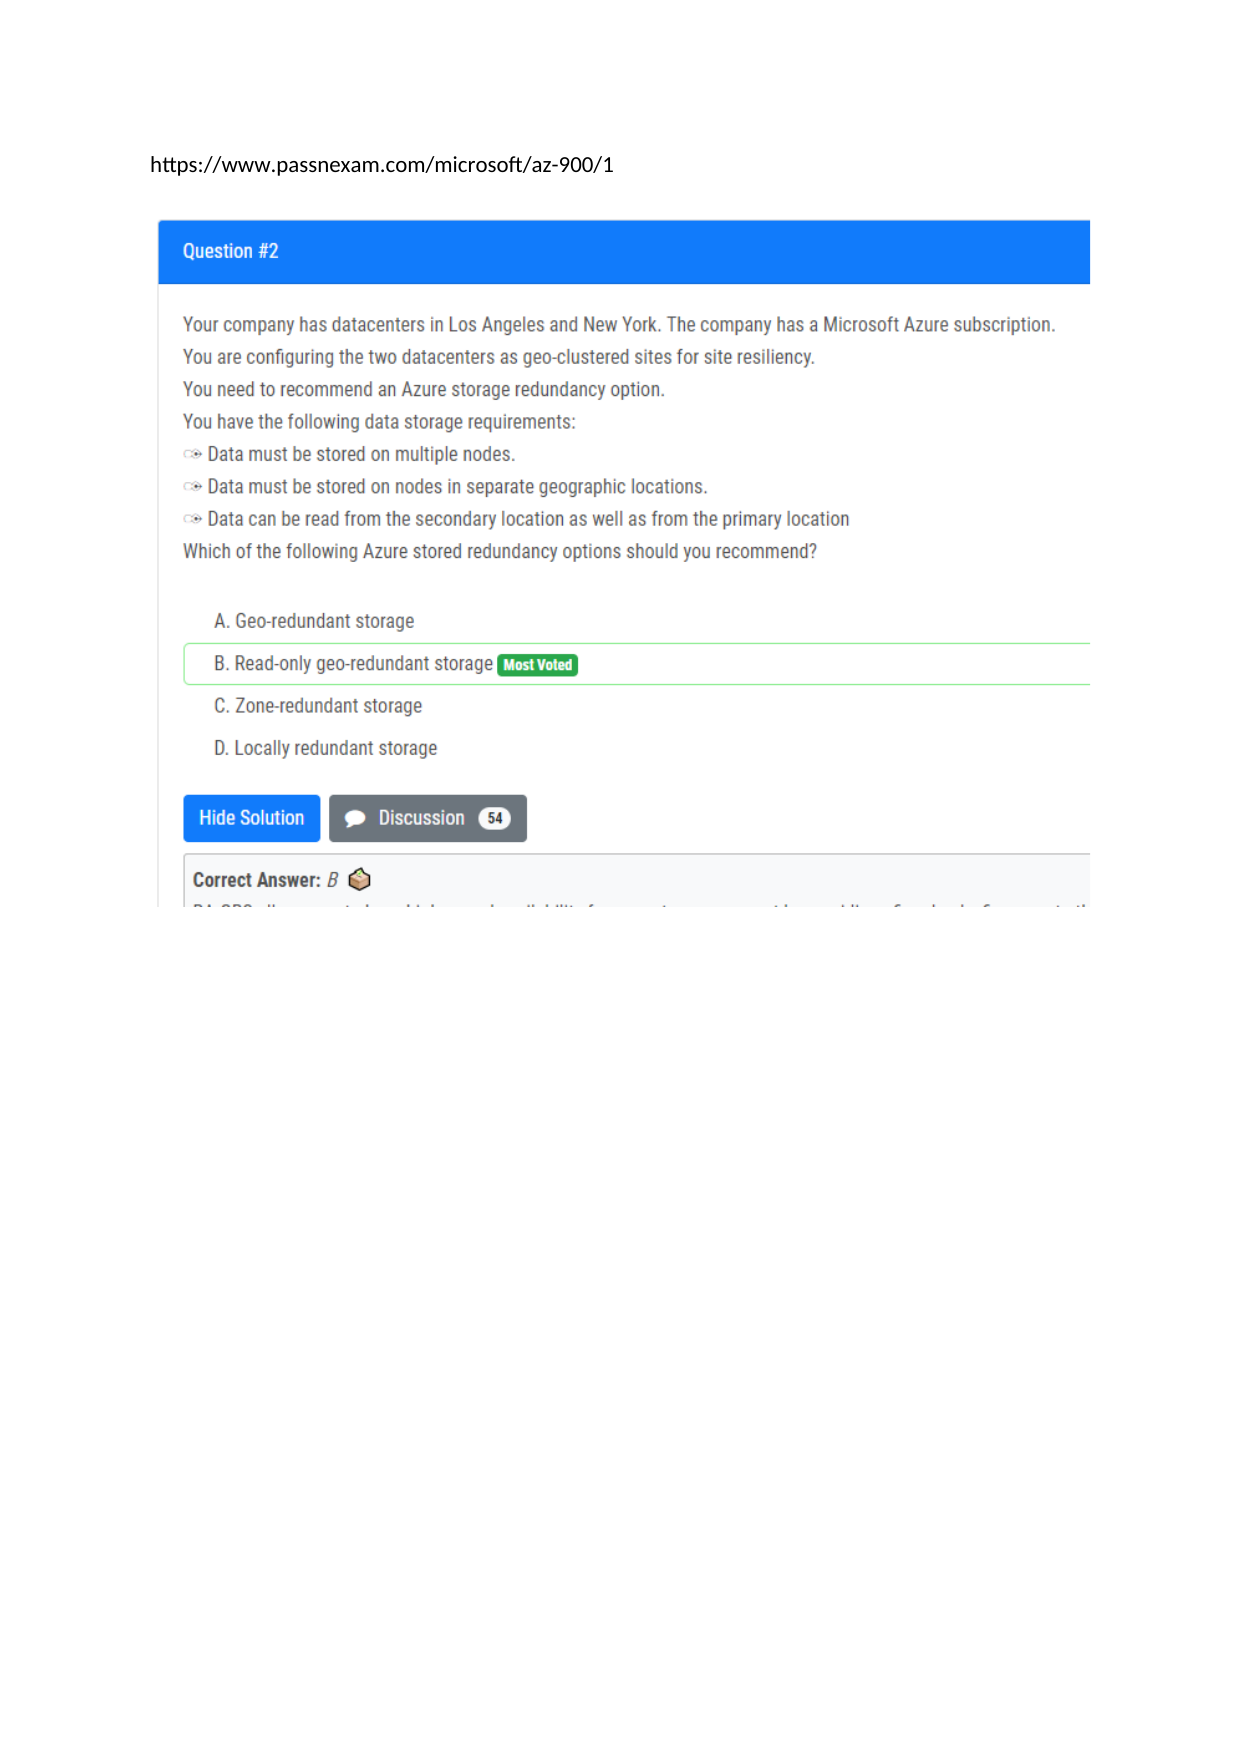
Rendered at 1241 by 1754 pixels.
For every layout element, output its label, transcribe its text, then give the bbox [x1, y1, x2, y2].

text https://www.passnexam.com/microsoft/az-900/1 [150, 150, 1090, 178]
picture [150, 203, 1091, 907]
